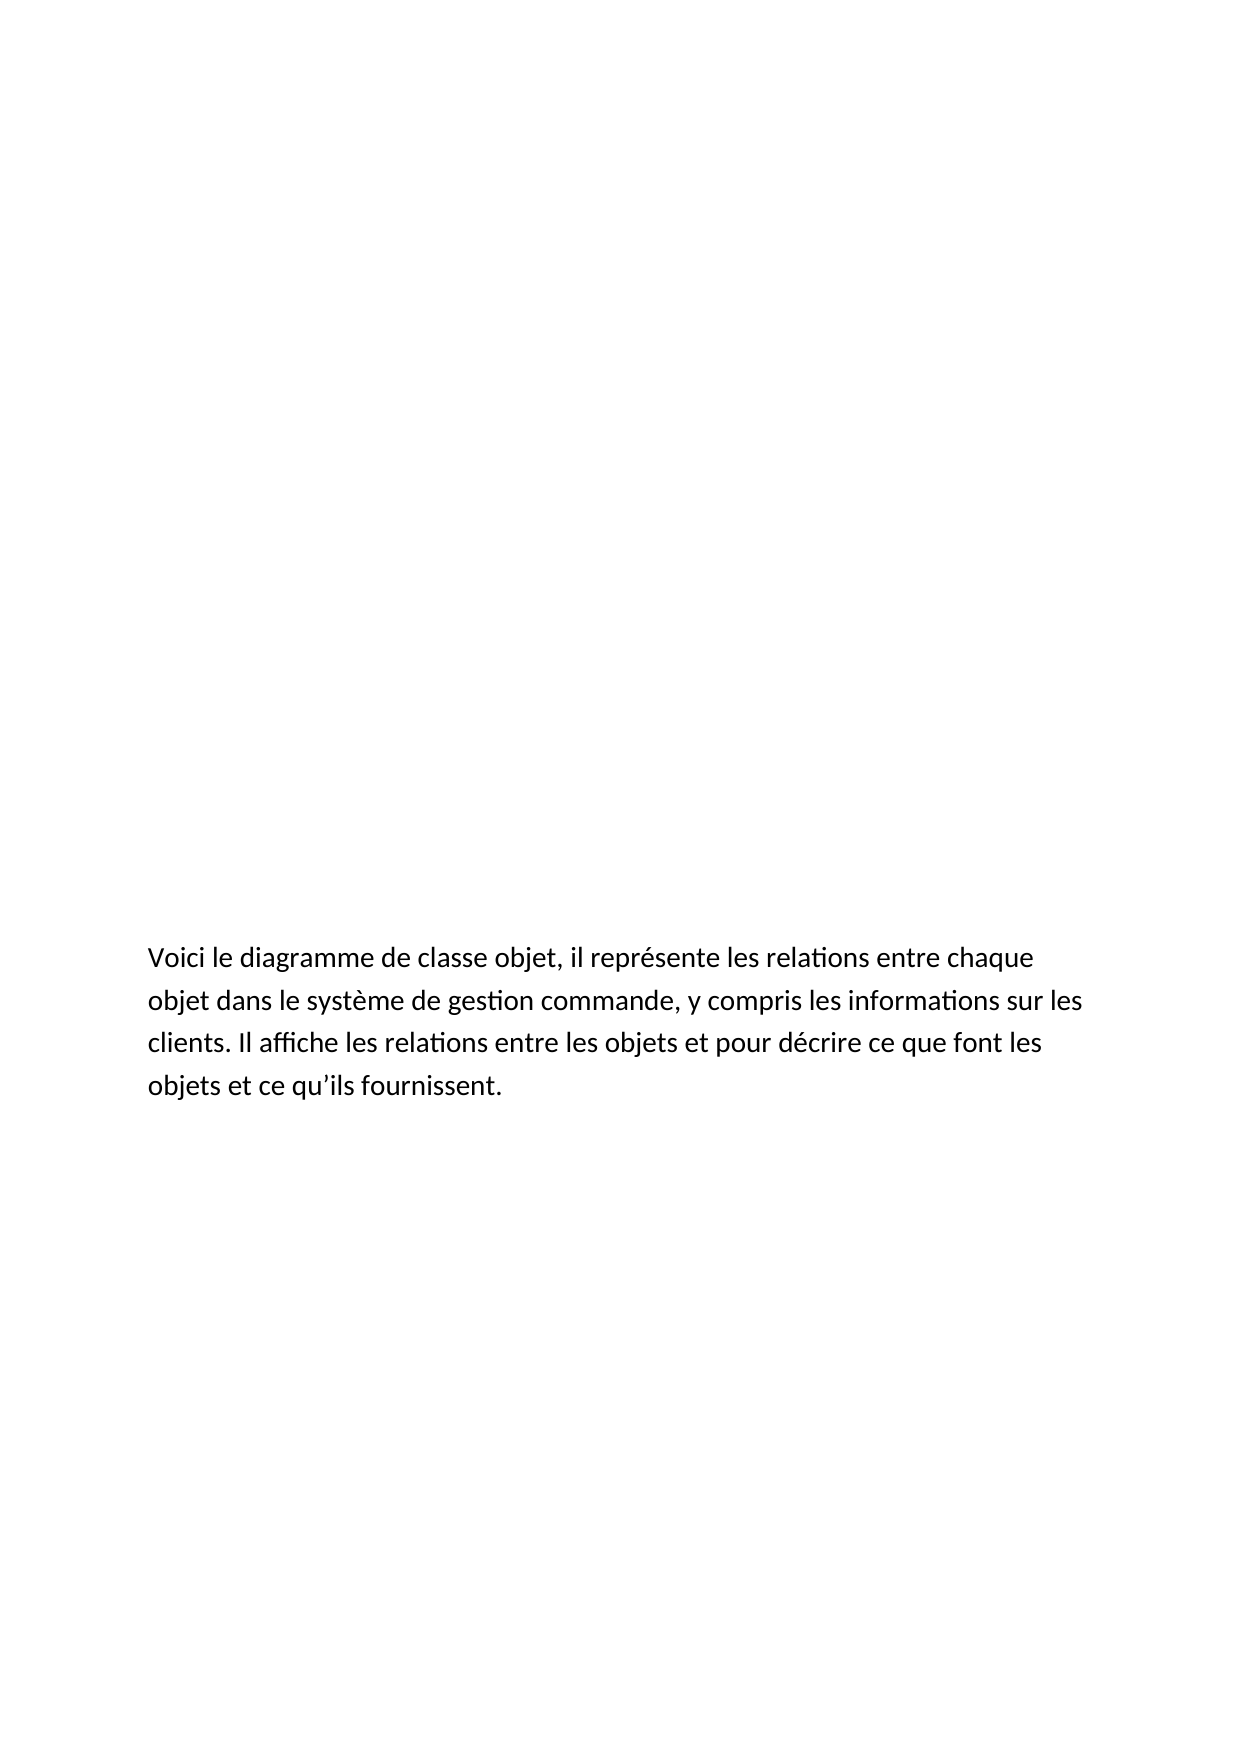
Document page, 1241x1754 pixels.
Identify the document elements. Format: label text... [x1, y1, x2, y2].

text Voici le diagramme de classe objet, il représente les relations entre chaque objet dans le système de gestion commande, y compris les informations sur les clients. Il affiche les relations entre les objets et pour décrire ce que font les objets et ce qu’ils fournissent. [148, 939, 1093, 1103]
